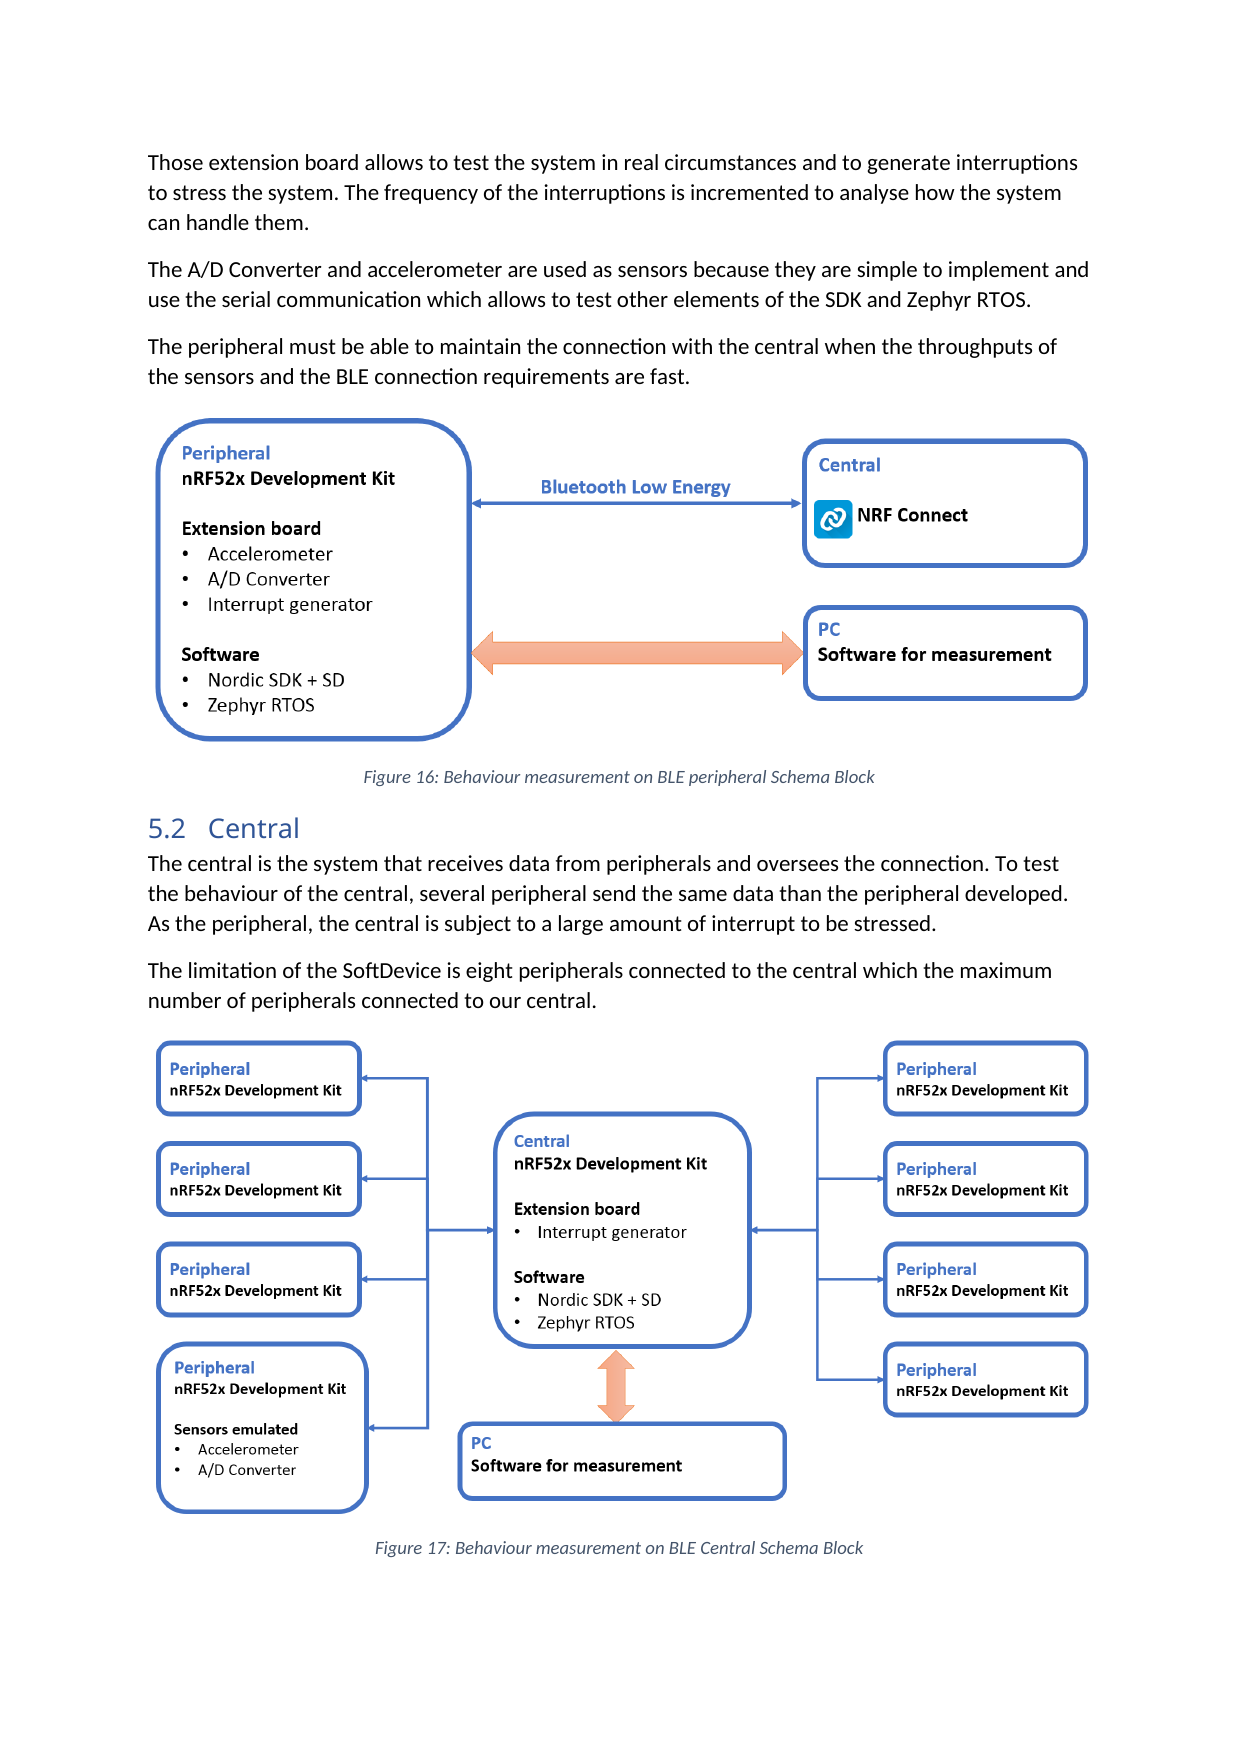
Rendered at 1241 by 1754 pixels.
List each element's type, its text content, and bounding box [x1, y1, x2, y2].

picture [147, 1033, 1093, 1517]
text The A/D Converter and accelerometer are used as sensors because they are simple to implement and use the serial communication which allows to test other elements of the SDK and Zephyr RTOS. [148, 255, 1093, 313]
text The central is the system that receives data from peripherals and oversees the connection. To test the behaviour of the central, several peripheral send the same data than the peripheral developed. As the peripheral, the central is subject to a large amount of interrupt to be stressed. [148, 849, 1093, 938]
text Those extension board allows to test the system in real circumstances and to generate interruptions to stress the system. The frequency of the interruptions is incremented to analyse how the system can handle them. [148, 148, 1093, 236]
text Figure : Behaviour measurement on BLE peripheral Schema Block [148, 766, 1093, 788]
text Figure : Behaviour measurement on BLE Central Schema Block [148, 1536, 1093, 1559]
text The limitation of the SoftDevice is eight peripherals connected to the central which the maximum number of peripherals connected to our central. [148, 956, 1093, 1015]
subtitle Central [148, 809, 1093, 846]
picture [147, 409, 1093, 747]
text The peripheral must be able to maintain the connection with the central when the throughputs of the sensors and the BLE connection requirements are fast. [148, 332, 1093, 390]
